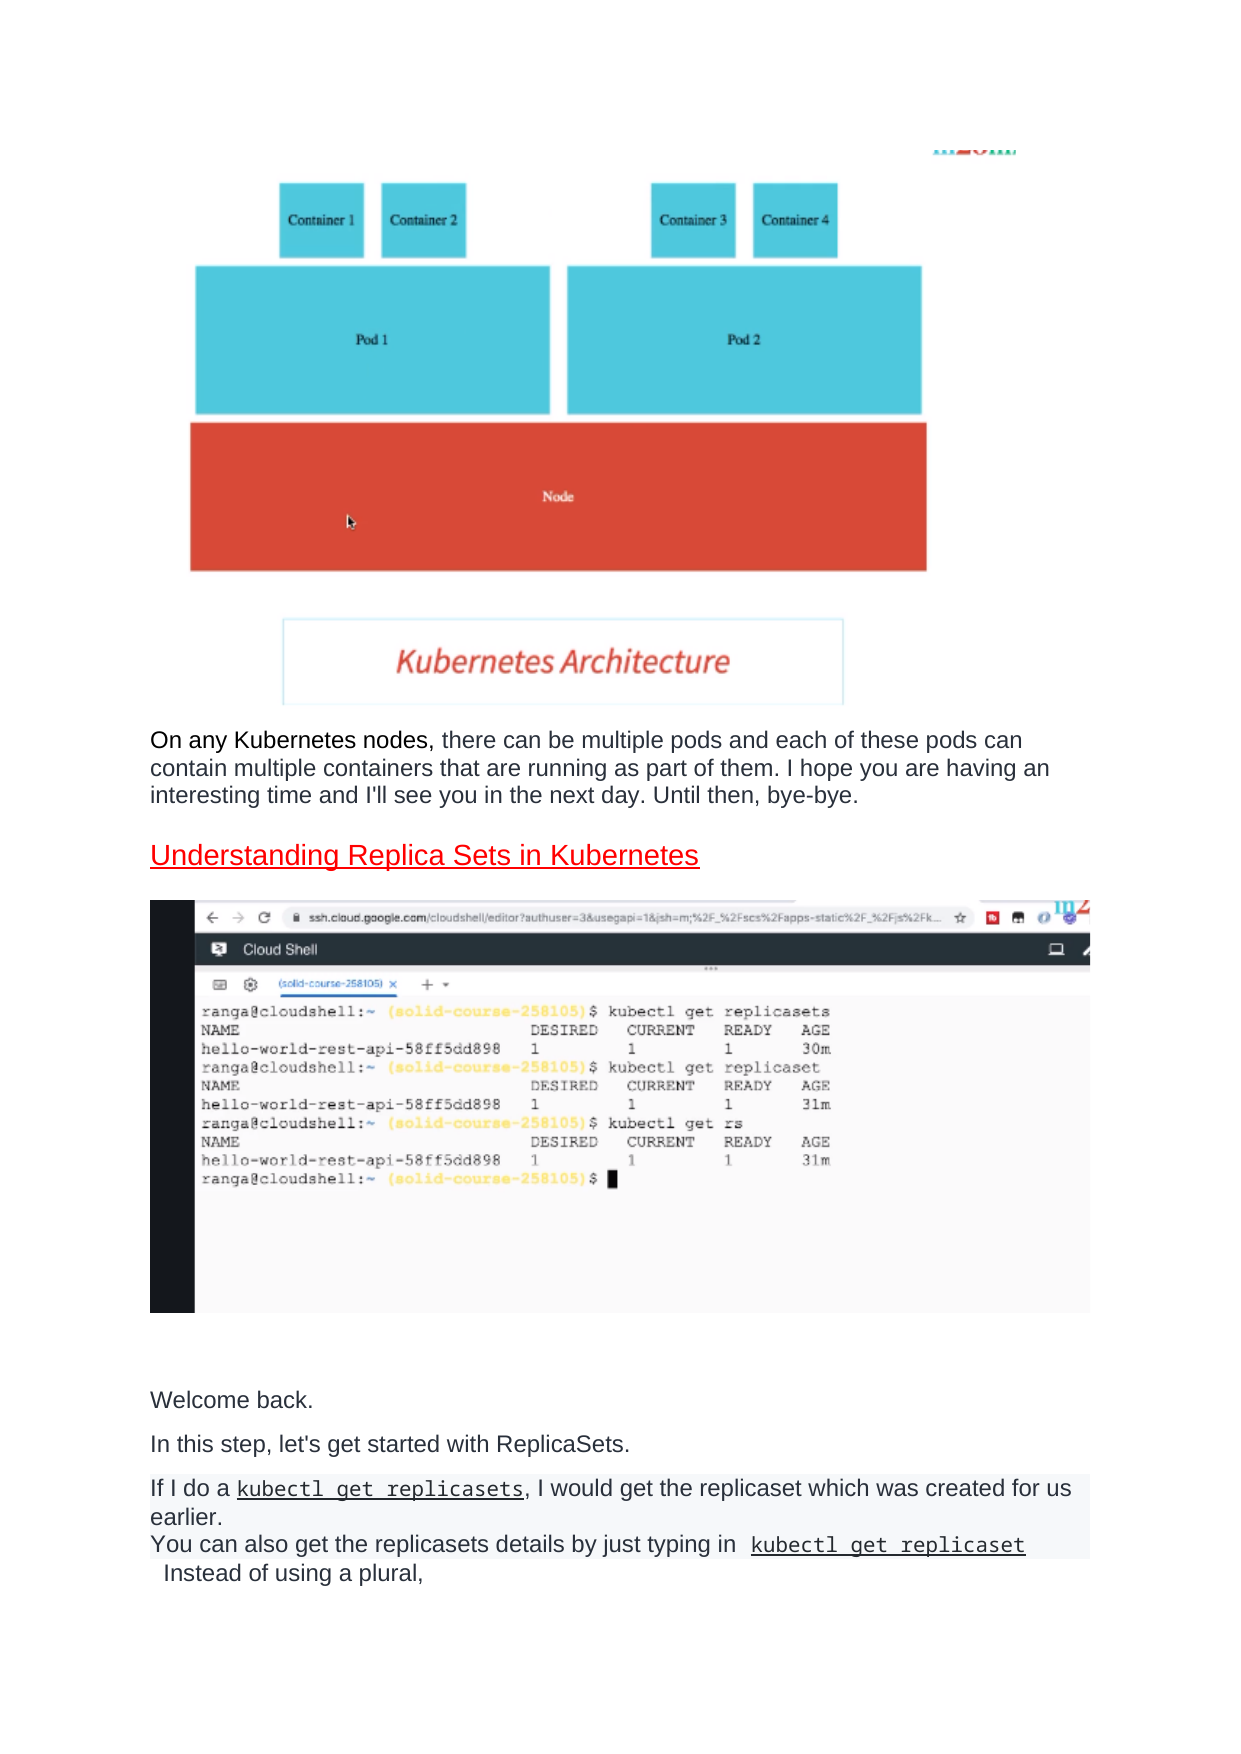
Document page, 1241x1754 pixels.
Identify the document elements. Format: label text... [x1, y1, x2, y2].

text In this step, let's get started with ReplicaSets. [150, 1430, 1090, 1457]
text On any Kubernetes nodes, there can be multiple pods and each of these pods can contain multiple containers that are running as part of them. I hope you are having an interesting time and I'll see you in the next day. Until then, bye-bye. [150, 726, 1090, 809]
picture [150, 900, 1091, 1313]
text If I do a kubectl get replicasets, I would get the replicaset which was created for us earlier. [150, 1474, 1090, 1530]
text Understanding Replica Sets in Kubernetes [150, 838, 1090, 871]
picture [150, 150, 1016, 710]
text You can also get the replicasets details by just typing in kubectl get replicaset [150, 1530, 1090, 1559]
text Welcome back. [150, 1386, 1090, 1413]
text Instead of using a plural, [150, 1559, 1090, 1586]
